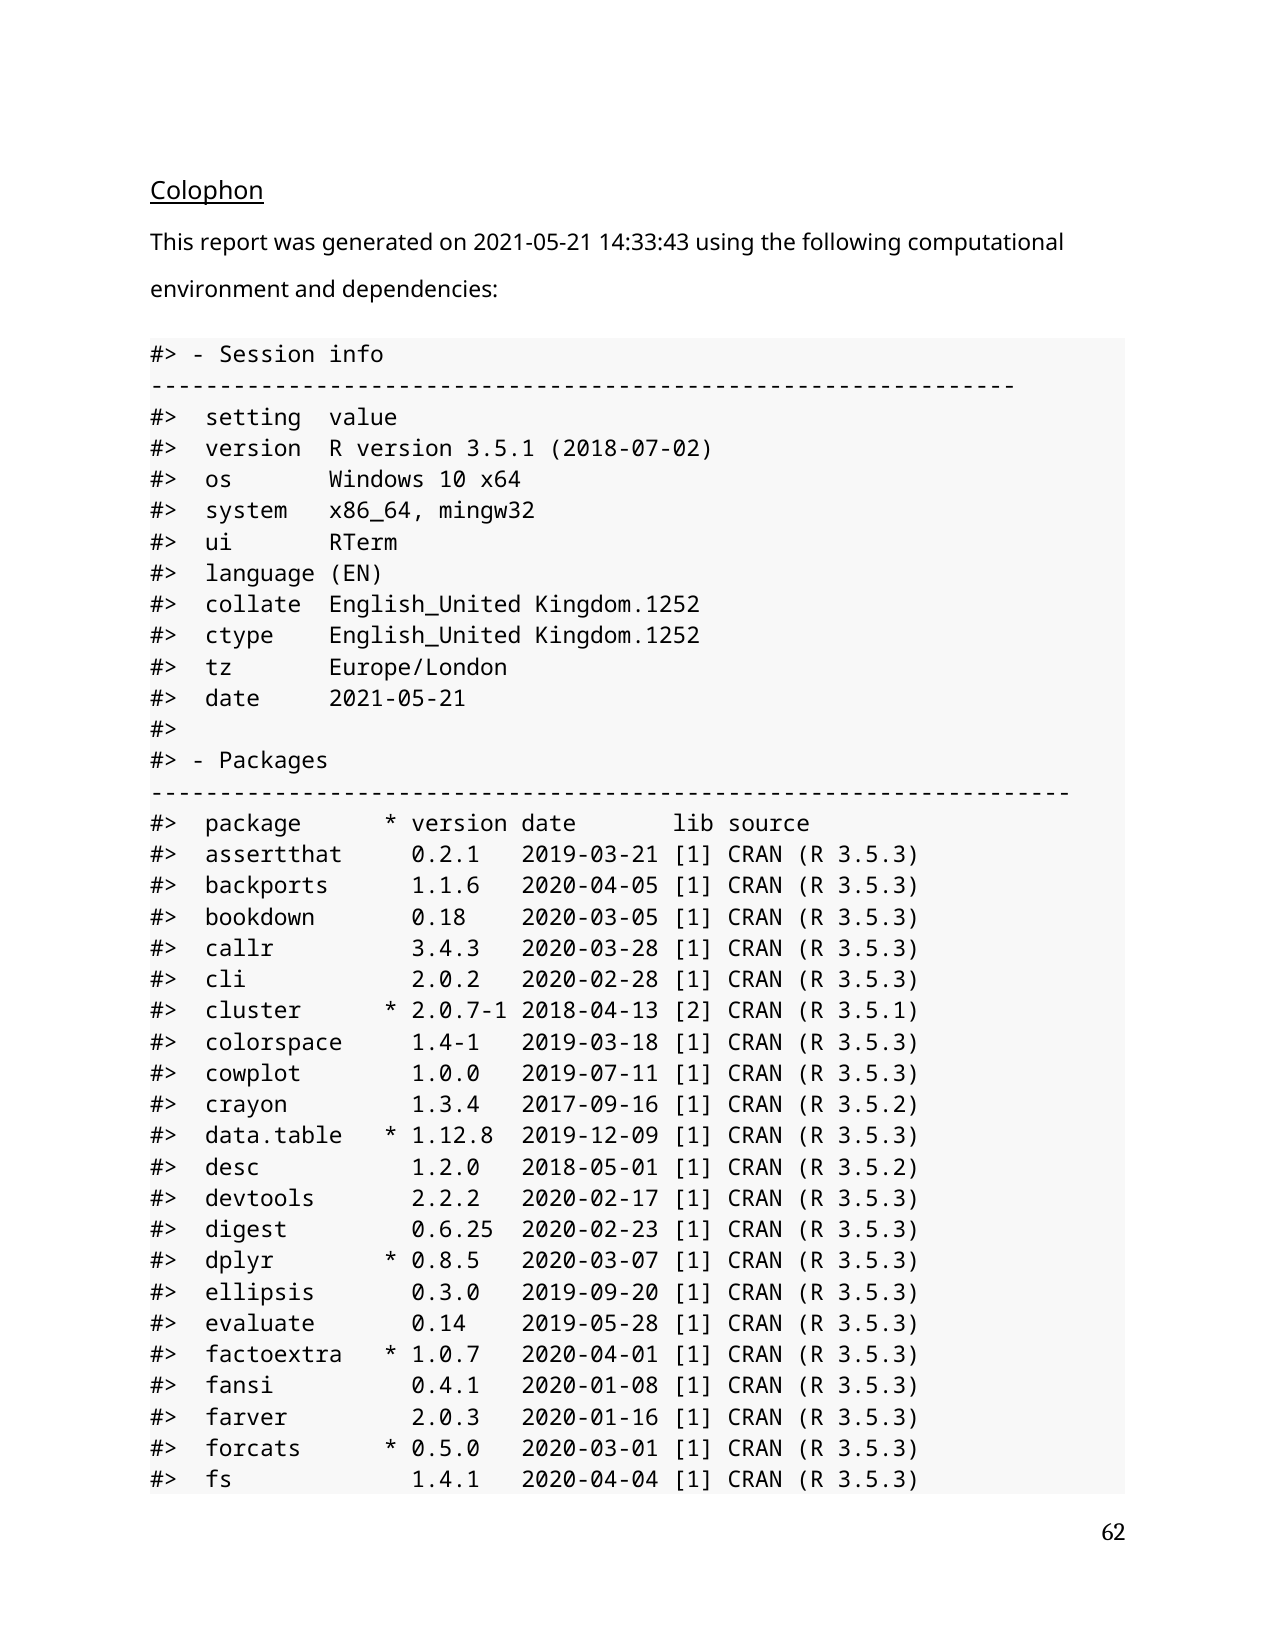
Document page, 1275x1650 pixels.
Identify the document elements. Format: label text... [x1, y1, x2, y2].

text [150, 338, 1125, 1494]
subtitle Colophon [150, 173, 1125, 207]
text This report was generated on 2021-05-21 14:33:43 using the following computational environment and dependencies: [150, 226, 1125, 304]
